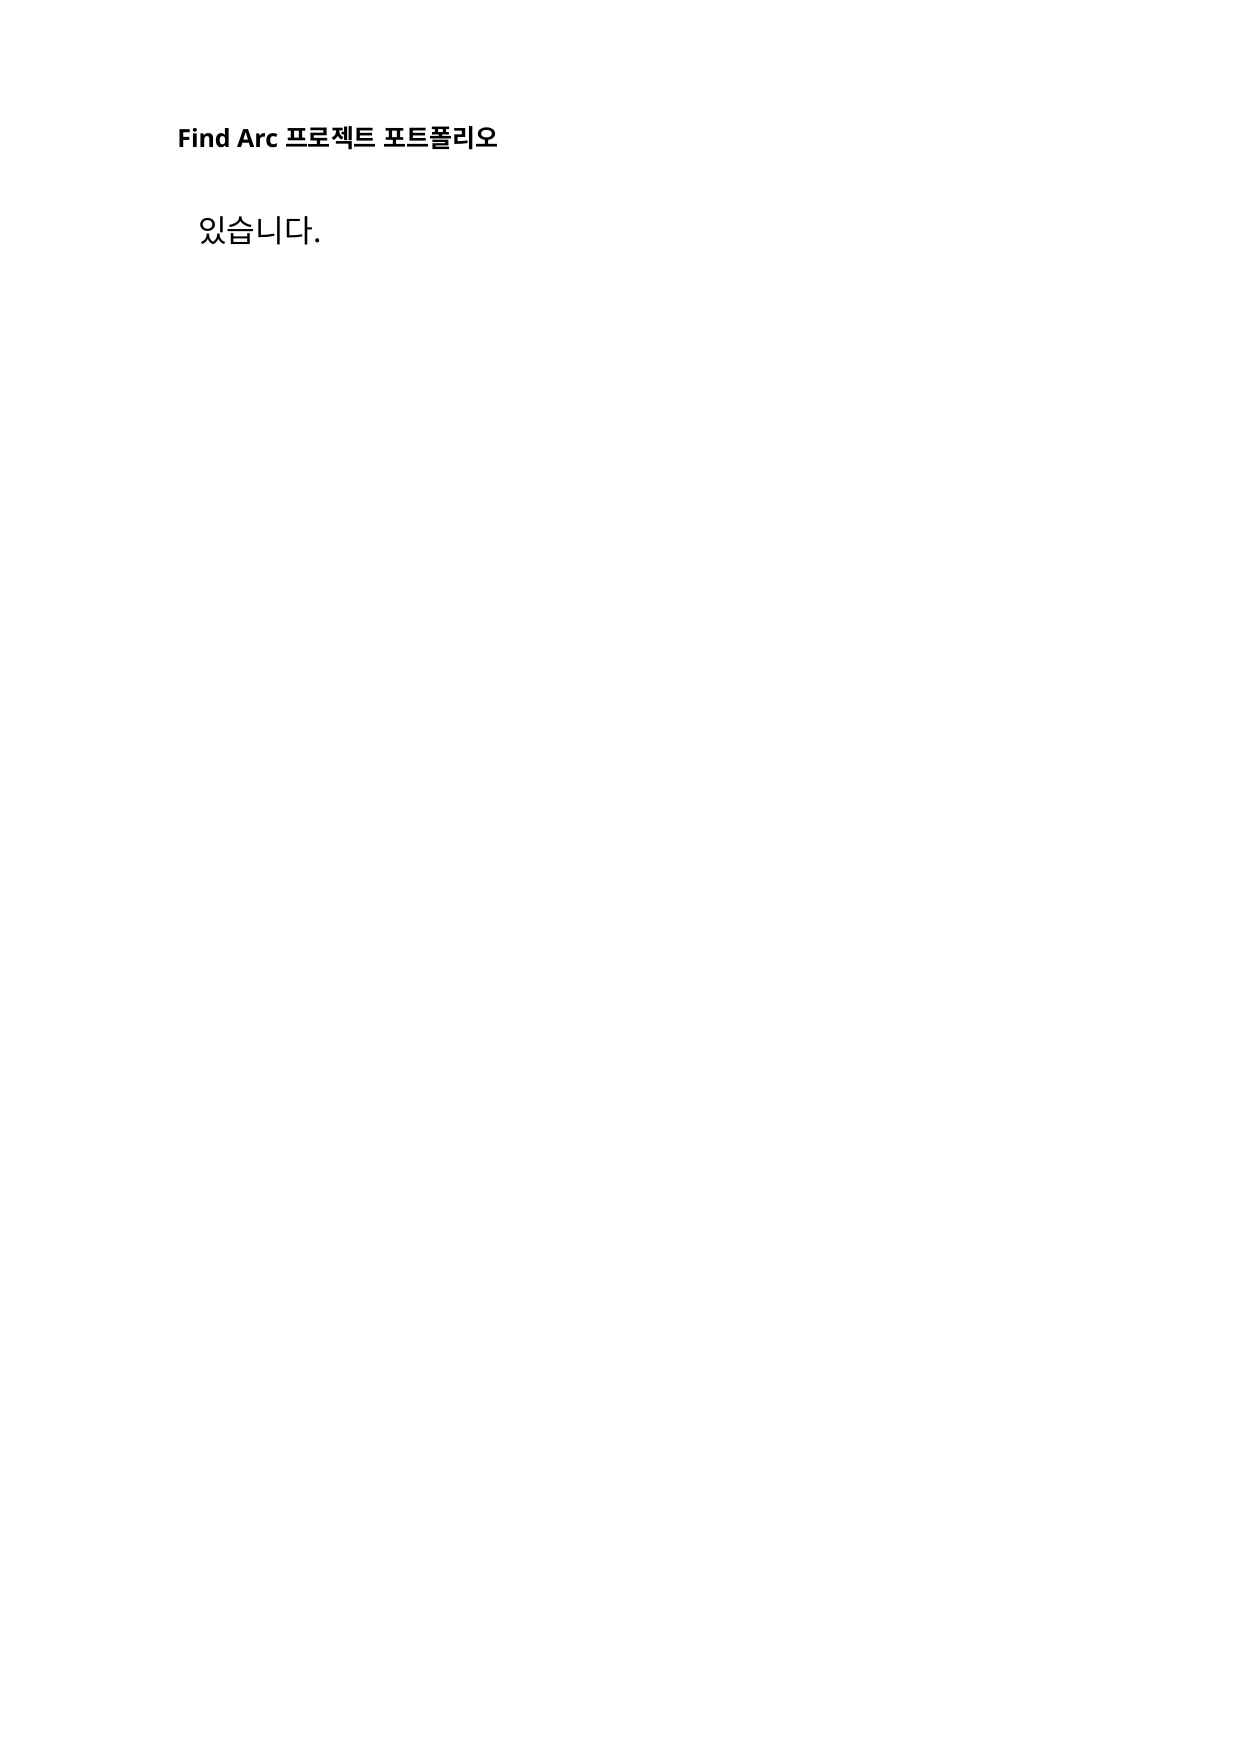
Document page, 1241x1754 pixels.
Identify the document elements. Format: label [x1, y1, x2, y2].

text [198, 207, 1063, 252]
